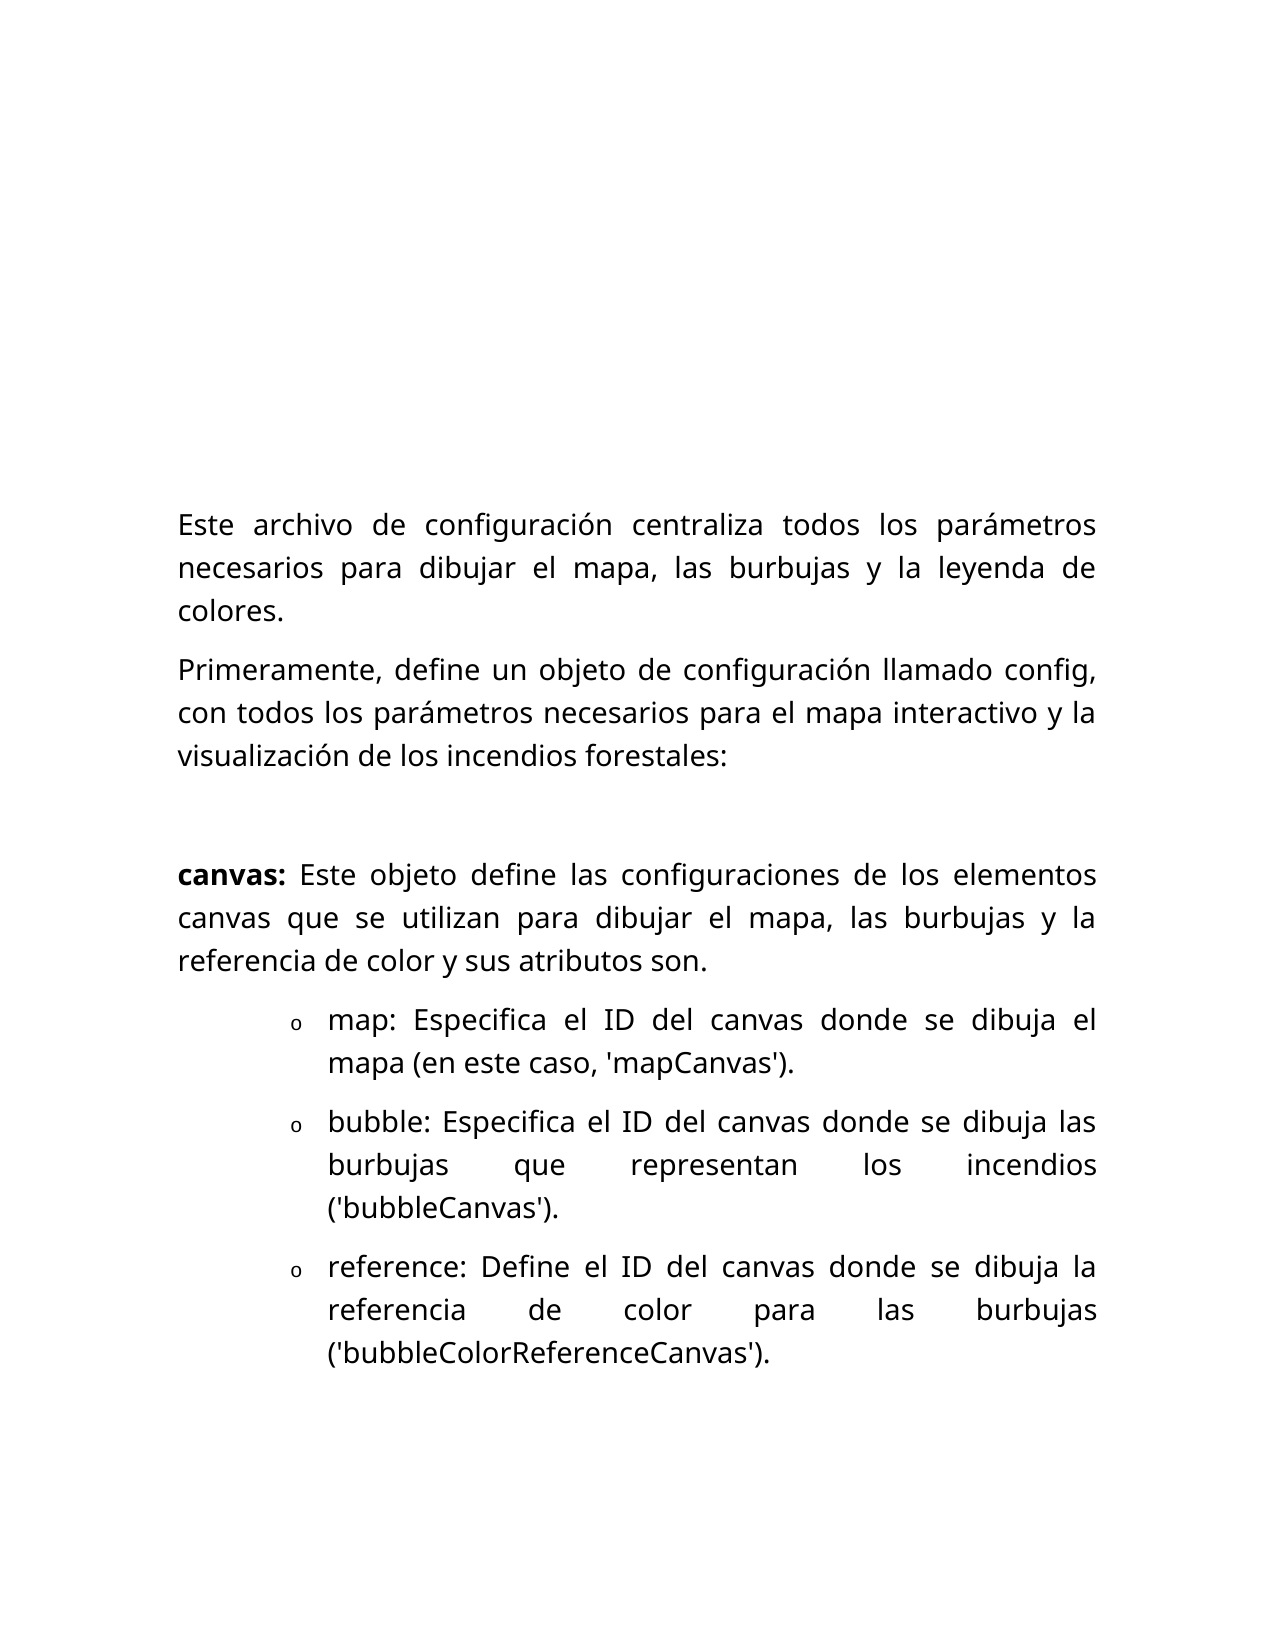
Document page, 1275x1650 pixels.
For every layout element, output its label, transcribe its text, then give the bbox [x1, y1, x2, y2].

list reference: Define el ID del canvas donde se dibuja la referencia de color para las burbujas ('bubbleColorReferenceCanvas'). [290, 1247, 1098, 1372]
text canvas: Este objeto define las configuraciones de los elementos canvas que se utilizan para dibujar el mapa, las burbujas y la referencia de color y sus atributos son. [177, 854, 1098, 979]
text Este archivo de configuración centraliza todos los parámetros necesarios para dibujar el mapa, las burbujas y la leyenda de colores. [177, 504, 1098, 630]
list map: Especifica el ID del canvas donde se dibuja el mapa (en este caso, 'mapCanvas'). [290, 999, 1098, 1082]
text Primeramente, define un objeto de configuración llamado config, con todos los parámetros necesarios para el mapa interactivo y la visualización de los incendios forestales: [177, 649, 1098, 775]
list bubble: Especifica el ID del canvas donde se dibuja las burbujas que representan los incendios ('bubbleCanvas'). [290, 1102, 1098, 1227]
